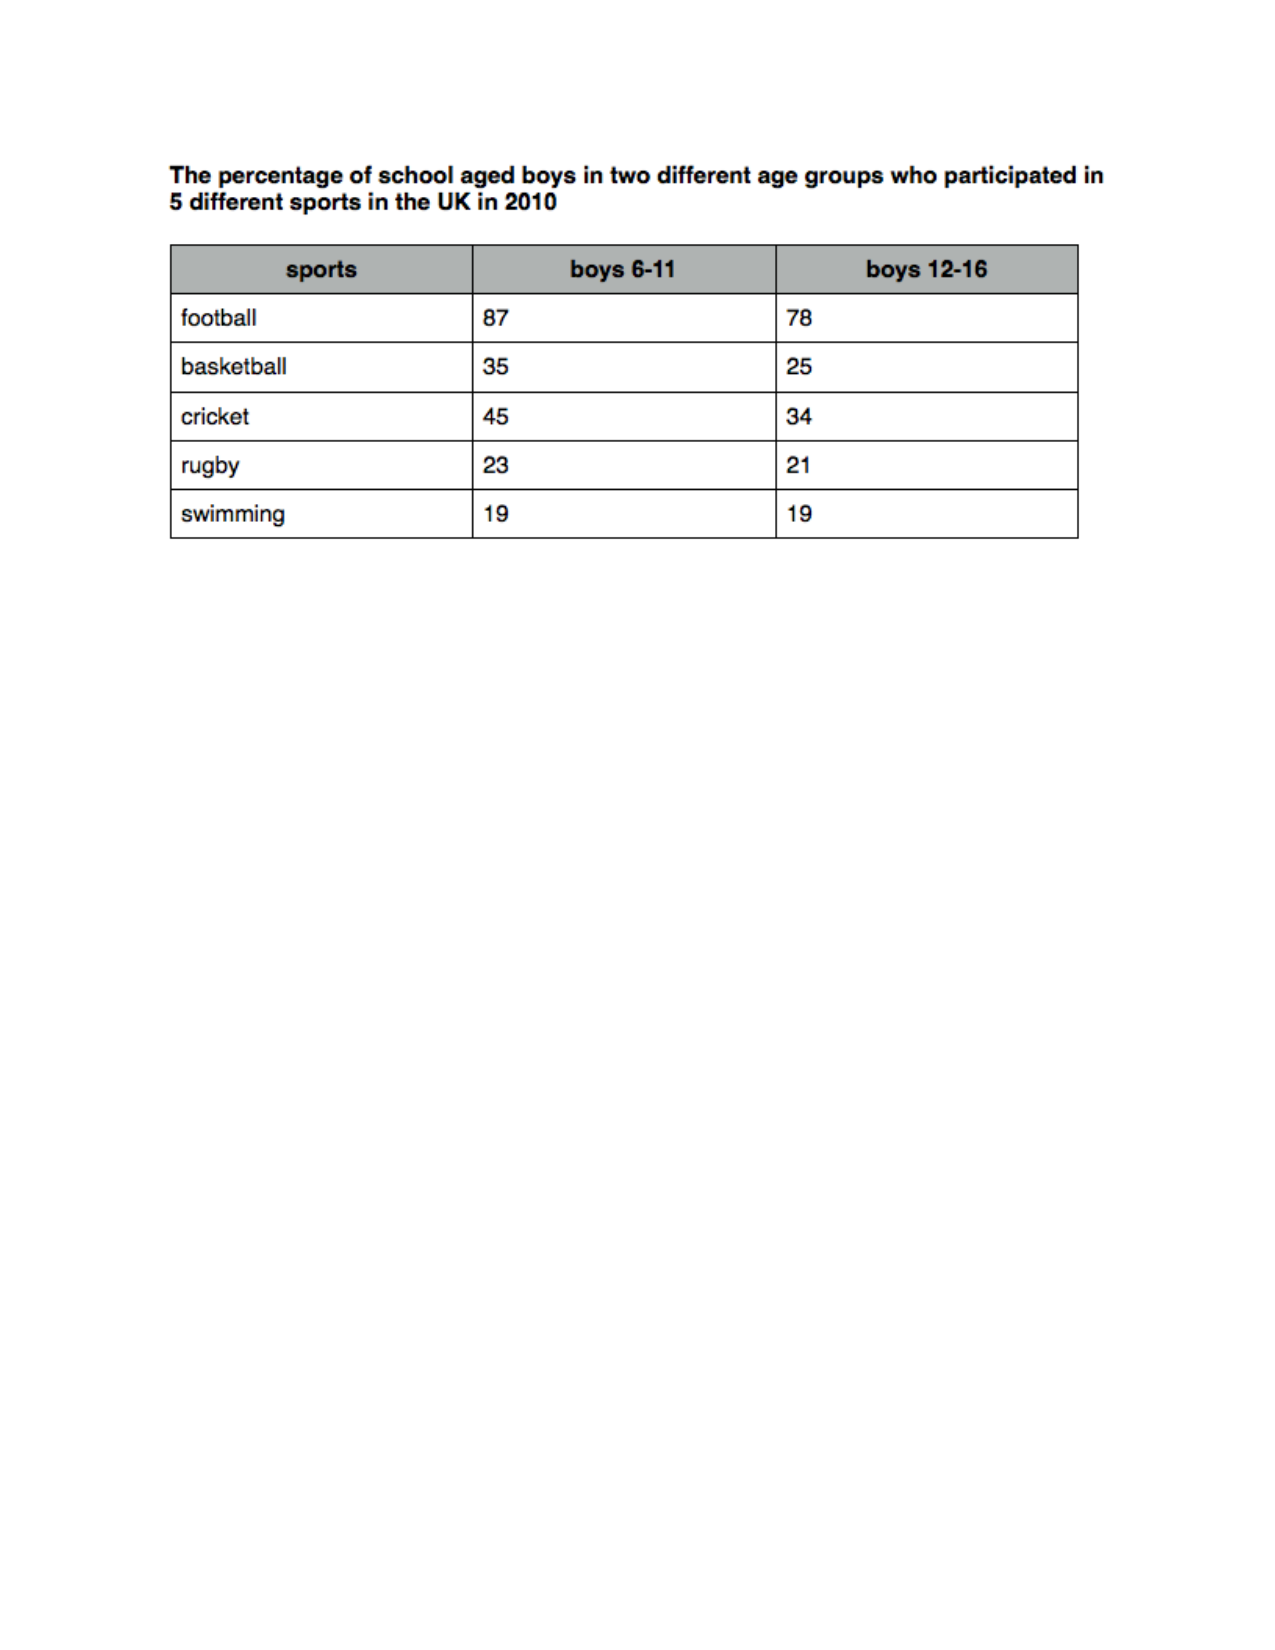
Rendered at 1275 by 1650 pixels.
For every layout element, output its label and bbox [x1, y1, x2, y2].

picture [150, 150, 1125, 561]
